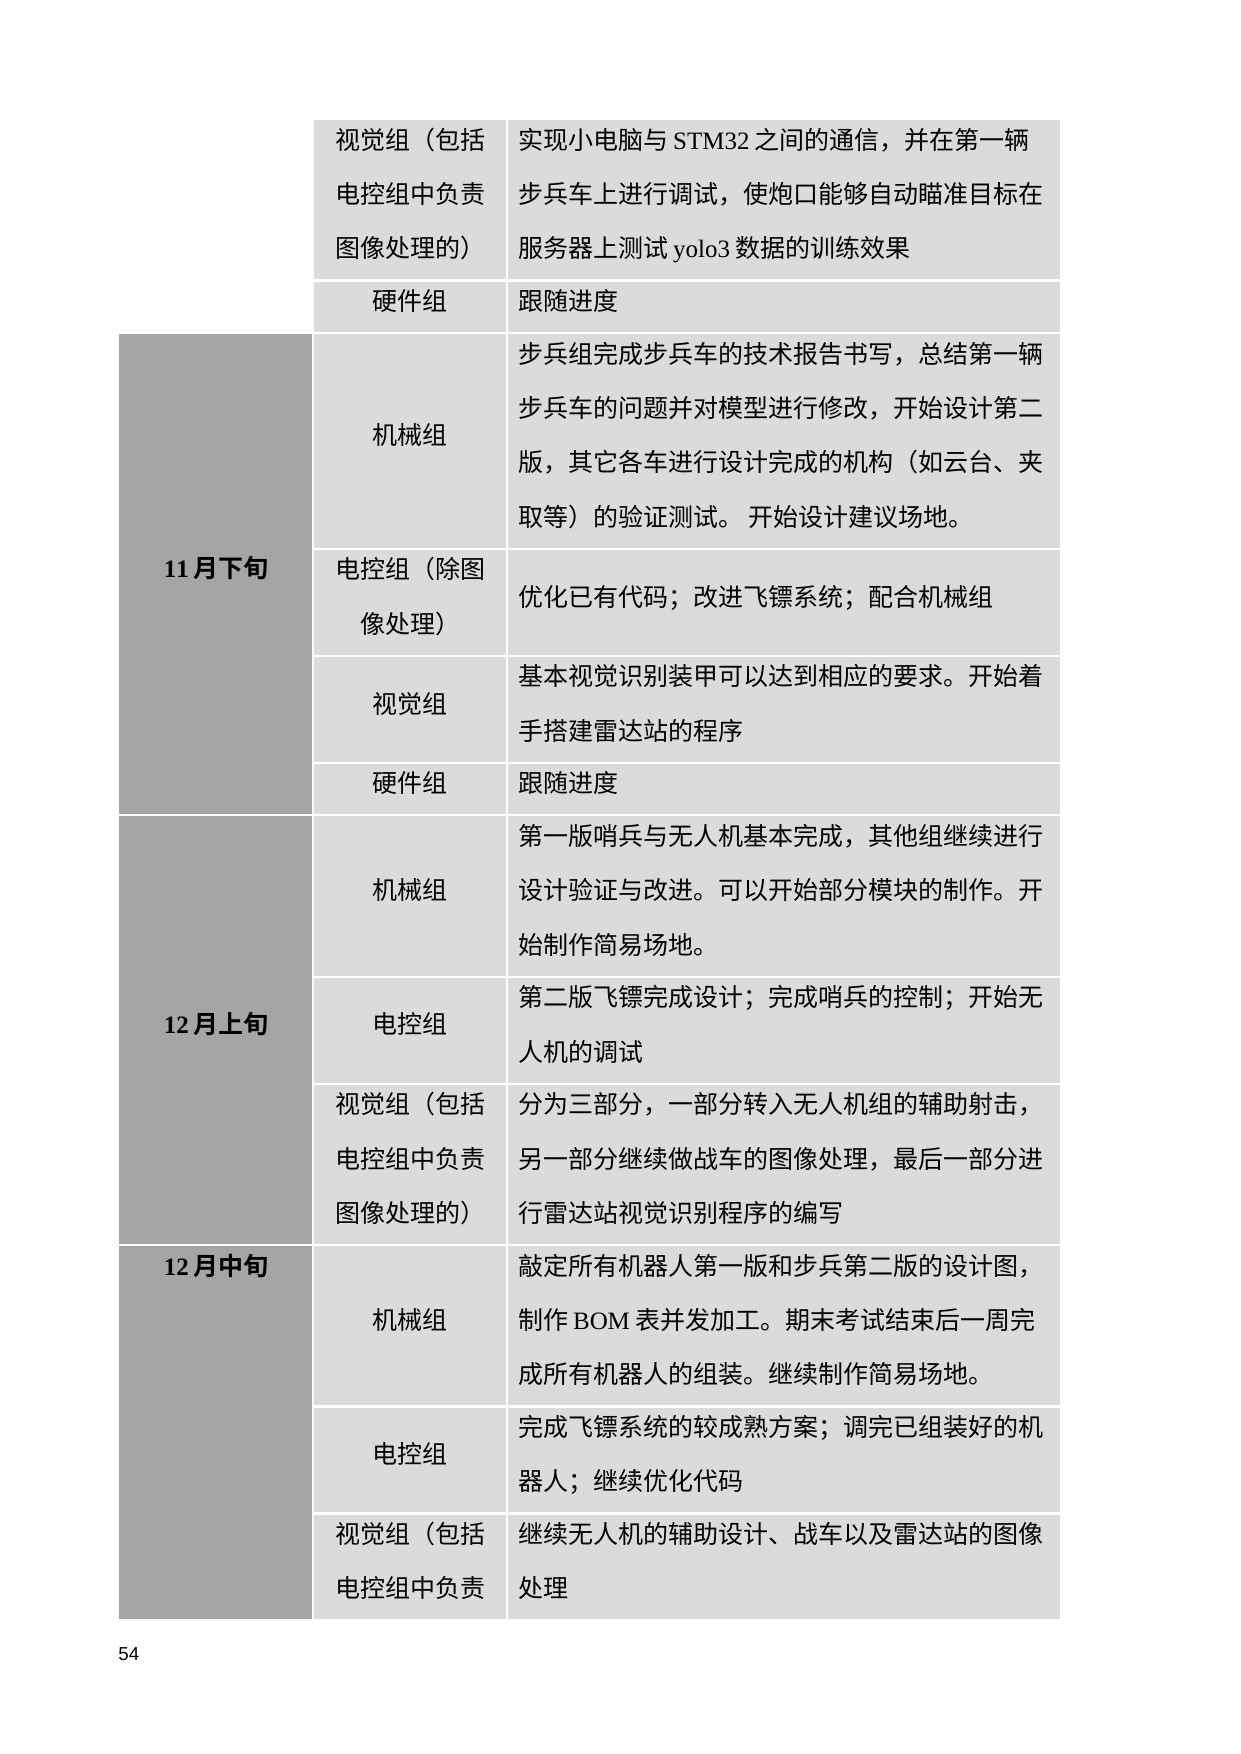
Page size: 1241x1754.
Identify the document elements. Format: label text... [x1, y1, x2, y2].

table_cell 电控组 [314, 978, 506, 1083]
table_cell 视觉组（包括电控组中负责图像处理的） [314, 120, 506, 279]
table_cell 跟随进度 [508, 282, 1060, 332]
table_cell 基本视觉识别装甲可以达到相应的要求。开始着手搭建雷达站的程序 [508, 657, 1060, 762]
table_cell 机械组 [314, 1246, 506, 1405]
table_cell 实现小电脑与STM32之间的通信，并在第一辆步兵车上进行调试，使炮口能够自动瞄准目标在服务器上测试yolo3数据的训练效果 [508, 120, 1060, 279]
table_cell 电控组（除图像处理） [314, 550, 506, 655]
table_cell 分为三部分，一部分转入无人机组的辅助射击，另一部分继续做战车的图像处理，最后一部分进行雷达站视觉识别程序的编写 [508, 1085, 1060, 1244]
table_cell 机械组 [314, 334, 506, 548]
table_cell 第一版哨兵与无人机基本完成，其他组继续进行设计验证与改进。可以开始部分模块的制作。开始制作简易场地。 [508, 816, 1060, 976]
table_cell 视觉组（包括电控组中负责图像处理的） [314, 1515, 506, 1619]
table_cell 视觉组 [314, 657, 506, 762]
table_cell 12月上旬 [119, 816, 312, 1244]
table_cell 步兵组完成步兵车的技术报告书写，总结第一辆步兵车的问题并对模型进行修改，开始设计第二版，其它各车进行设计完成的机构（如云台、夹取等）的验证测试。 开始设计建议场地。 [508, 334, 1060, 548]
table_cell 视觉组（包括电控组中负责图像处理的） [314, 1085, 506, 1244]
table_cell 电控组 [314, 1408, 506, 1512]
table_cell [508, 1515, 1060, 1619]
table_cell 12月中旬 [119, 1246, 312, 1619]
table_cell 完成飞镖系统的较成熟方案；调完已组装好的机器人；继续优化代码 [508, 1408, 1060, 1512]
table_cell 敲定所有机器人第一版和步兵第二版的设计图，制作BOM表并发加工。期末考试结束后一周完成所有机器人的组装。继续制作简易场地。 [508, 1246, 1060, 1405]
table_cell 优化已有代码；改进飞镖系统；配合机械组 [508, 550, 1060, 655]
table_cell 机械组 [314, 816, 506, 976]
table_cell 跟随进度 [508, 764, 1060, 814]
table_cell 11月下旬 [119, 334, 312, 814]
table_cell 硬件组 [314, 764, 506, 814]
table_cell 硬件组 [314, 282, 506, 332]
table_cell 第二版飞镖完成设计；完成哨兵的控制；开始无人机的调试 [508, 978, 1060, 1083]
